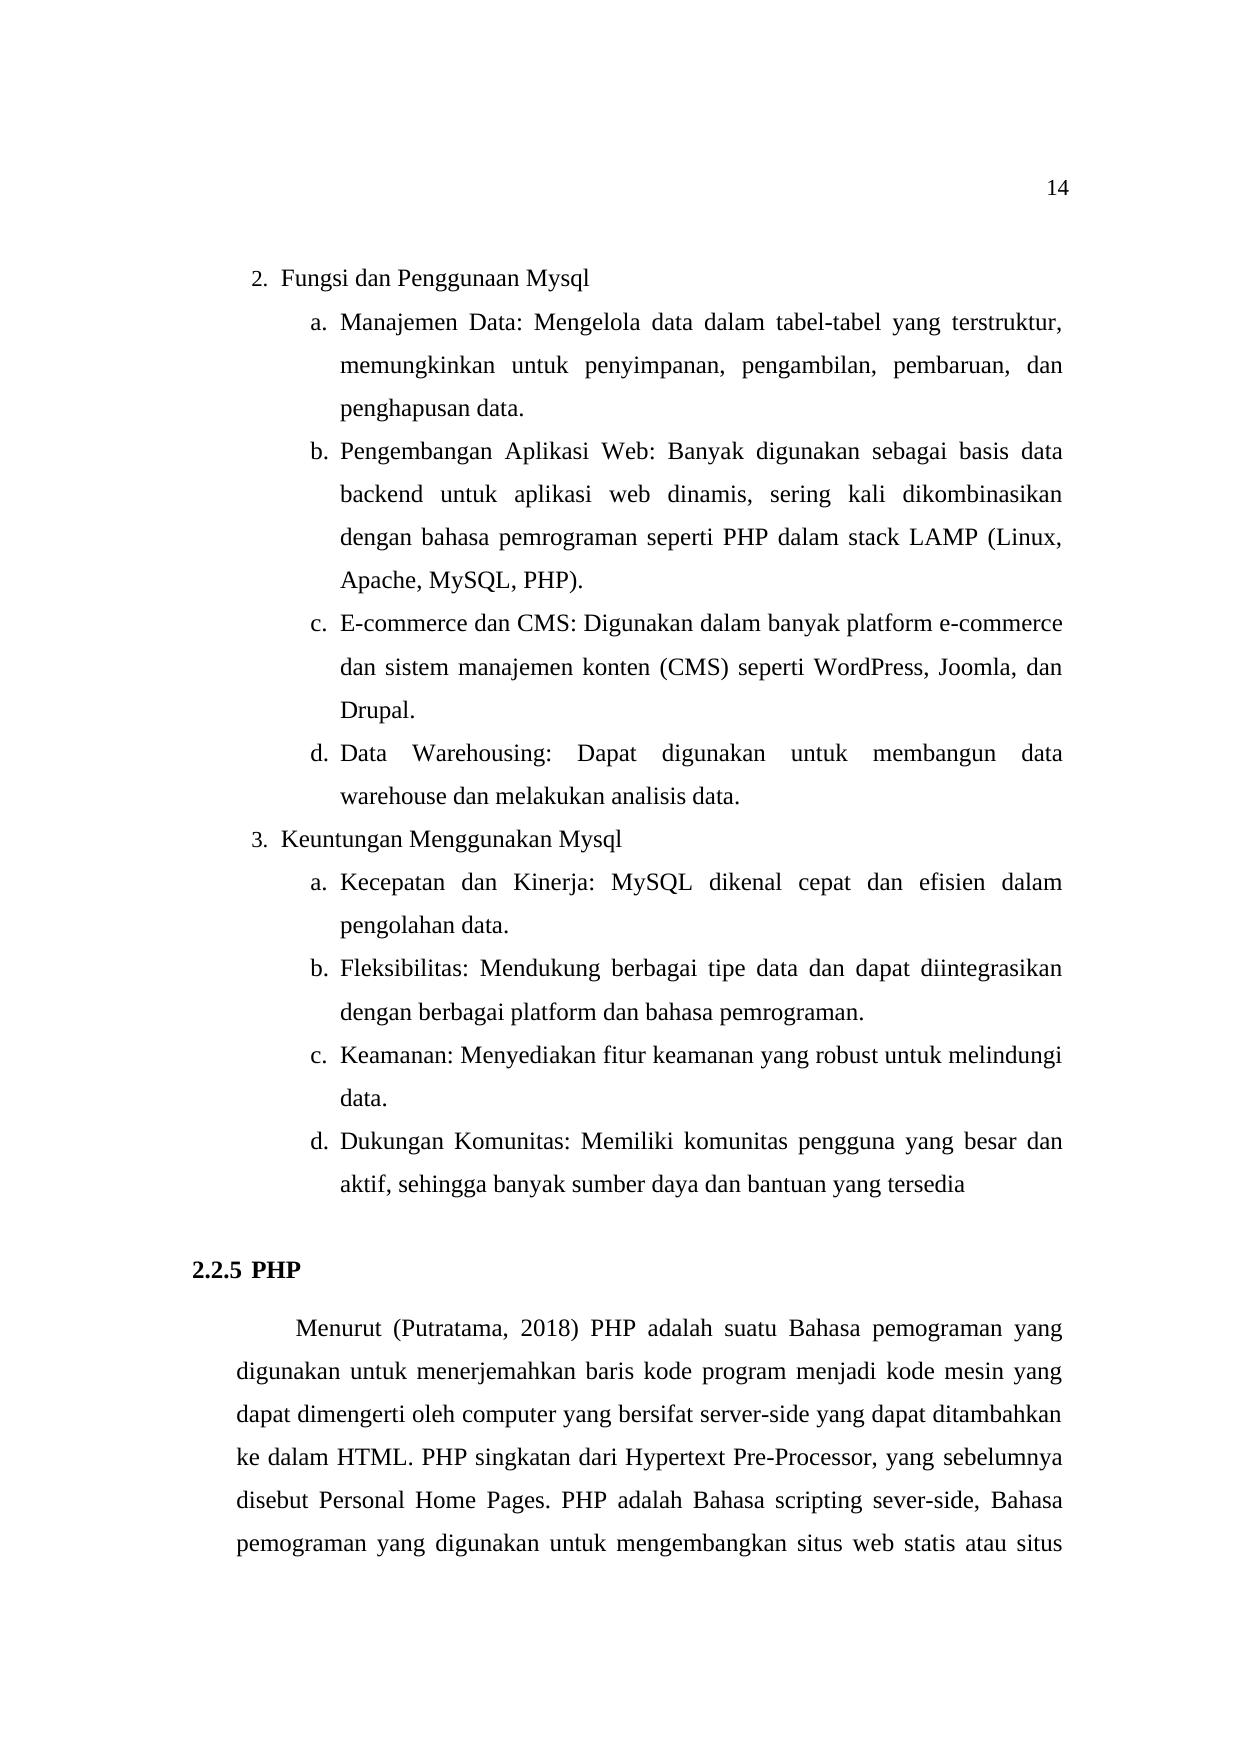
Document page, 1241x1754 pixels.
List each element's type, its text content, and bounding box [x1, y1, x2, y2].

list PHP [192, 1255, 1063, 1284]
list Keamanan: Menyediakan fitur keamanan yang robust untuk melindungi data. [310, 1040, 1063, 1112]
list Keuntungan Menggunakan Mysql [251, 824, 1063, 853]
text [236, 1313, 1063, 1557]
list Fleksibilitas: Mendukung berbagai tipe data dan dapat diintegrasikan dengan berbagai platform dan bahasa pemrograman. [310, 953, 1063, 1025]
list Dukungan Komunitas: Memiliki komunitas pengguna yang besar dan aktif, sehingga banyak sumber daya dan bantuan yang tersedia [310, 1126, 1063, 1198]
list Data Warehousing: Dapat digunakan untuk membangun data warehouse dan melakukan analisis data. [310, 738, 1063, 810]
list Manajemen Data: Mengelola data dalam tabel-tabel yang terstruktur, memungkinkan untuk penyimpanan, pengambilan, pembaruan, dan penghapusan data. [310, 307, 1063, 422]
list Pengembangan Aplikasi Web: Banyak digunakan sebagai basis data backend untuk aplikasi web dinamis, sering kali dikombinasikan dengan bahasa pemrograman seperti PHP dalam stack LAMP (Linux, Apache, MySQL, PHP). [310, 436, 1063, 594]
list Fungsi dan Penggunaan Mysql [251, 263, 1063, 292]
list Kecepatan dan Kinerja: MySQL dikenal cepat dan efisien dalam pengolahan data. [310, 867, 1063, 939]
list E-commerce dan CMS: Digunakan dalam banyak platform e-commerce dan sistem manajemen konten (CMS) seperti WordPress, Joomla, dan Drupal. [310, 608, 1063, 723]
